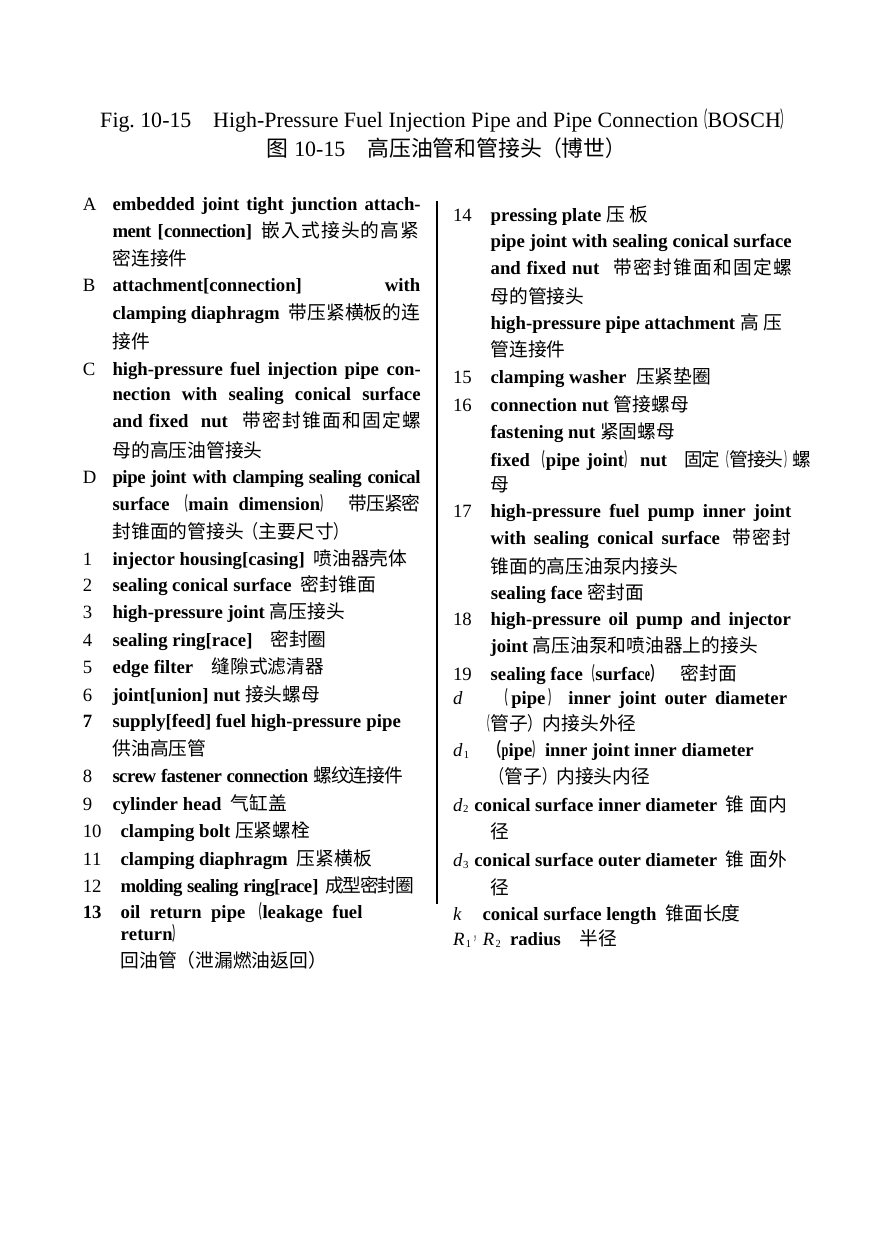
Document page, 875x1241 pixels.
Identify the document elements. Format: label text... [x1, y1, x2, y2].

list supply[feed] fuel high-pressure pipe [83, 710, 425, 732]
list molding sealing ring[race] 成型密封圈 [83, 873, 425, 898]
list pipe joint with clamping sealing conical surface （main dimension） 带压紧密封锥面的管接头（主要尺寸） [83, 466, 421, 544]
text d （pipe） inner joint outer diameter （管子）内接头外径 [453, 687, 787, 736]
list high-pressure fuel pump inner joint with sealing conical surface 带密封锥面的高压油泵内接头 [453, 500, 791, 578]
text fastening nut 紧固螺母 [490, 419, 812, 444]
list joint[union] nut 接头螺母 [83, 681, 425, 707]
text k conical surface length 锥面长度 [453, 902, 812, 926]
subtitle Fig. 10-15 High-Pressure Fuel Injection Pipe and Pipe Connection（BOSCH） [100, 107, 812, 133]
list screw fastener connection 螺纹连接件 [83, 762, 425, 788]
text d1 （pipe） inner joint inner diameter [453, 739, 812, 761]
text （管子）内接头内径 [490, 764, 812, 789]
list pressing plate 压 板 [453, 202, 812, 227]
text R1， R2 radius 半径 [453, 926, 812, 951]
text 供油高压管 [112, 735, 425, 761]
text d3 conical surface outer diameter 锥 面外径 [453, 847, 792, 899]
list sealing conical surface 密封锥面 [83, 571, 425, 597]
text d2 conical surface inner diameter 锥 面内径 [453, 791, 792, 844]
list attachment[connection] with clamping diaphragm 带压紧横板的连接件 [83, 274, 420, 354]
text 图 10-15 高压油管和管接头（博世） [266, 133, 812, 163]
list connection nut 管接螺母 [453, 391, 812, 417]
list cylinder head 气缸盖 [83, 790, 425, 816]
list injector housing[casing] 喷油器壳体 [83, 547, 425, 570]
list clamping diaphragm 压紧横板 [83, 845, 425, 871]
list sealing ring[race] 密封圈 [83, 626, 425, 652]
text fixed （pipe joint） nut 固定（管接头）螺母 [490, 446, 812, 497]
list oil return pipe （leakage fuel return） [83, 901, 425, 944]
list high-pressure joint 高压接头 [83, 599, 425, 624]
list high-pressure fuel injection pipe con- nection with sealing conical surface and fixed nut 带密封锥面和固定螺母的高压油管接头 [83, 358, 421, 463]
list sealing face （surface） 密封面 [453, 662, 812, 684]
text pipe joint with sealing conical surface and fixed nut 带密封锥面和固定螺母的管接头 [490, 230, 792, 308]
text sealing face 密封面 [491, 581, 812, 604]
text 管连接件 [490, 336, 812, 362]
text 回油管（泄漏燃油返回） [120, 948, 425, 973]
list high-pressure oil pump and injector joint 高压油泵和喷油器上的接头 [453, 607, 791, 658]
list embedded joint tight junction attach- ment [connection] 嵌入式接头的高紧密连接件 [83, 193, 421, 271]
list edge filter 缝隙式滤清器 [83, 654, 425, 679]
list clamping bolt 压紧螺栓 [83, 817, 425, 843]
list clamping washer 压紧垫圈 [453, 364, 812, 389]
text high-pressure pipe attachment 高 压 [490, 311, 812, 334]
